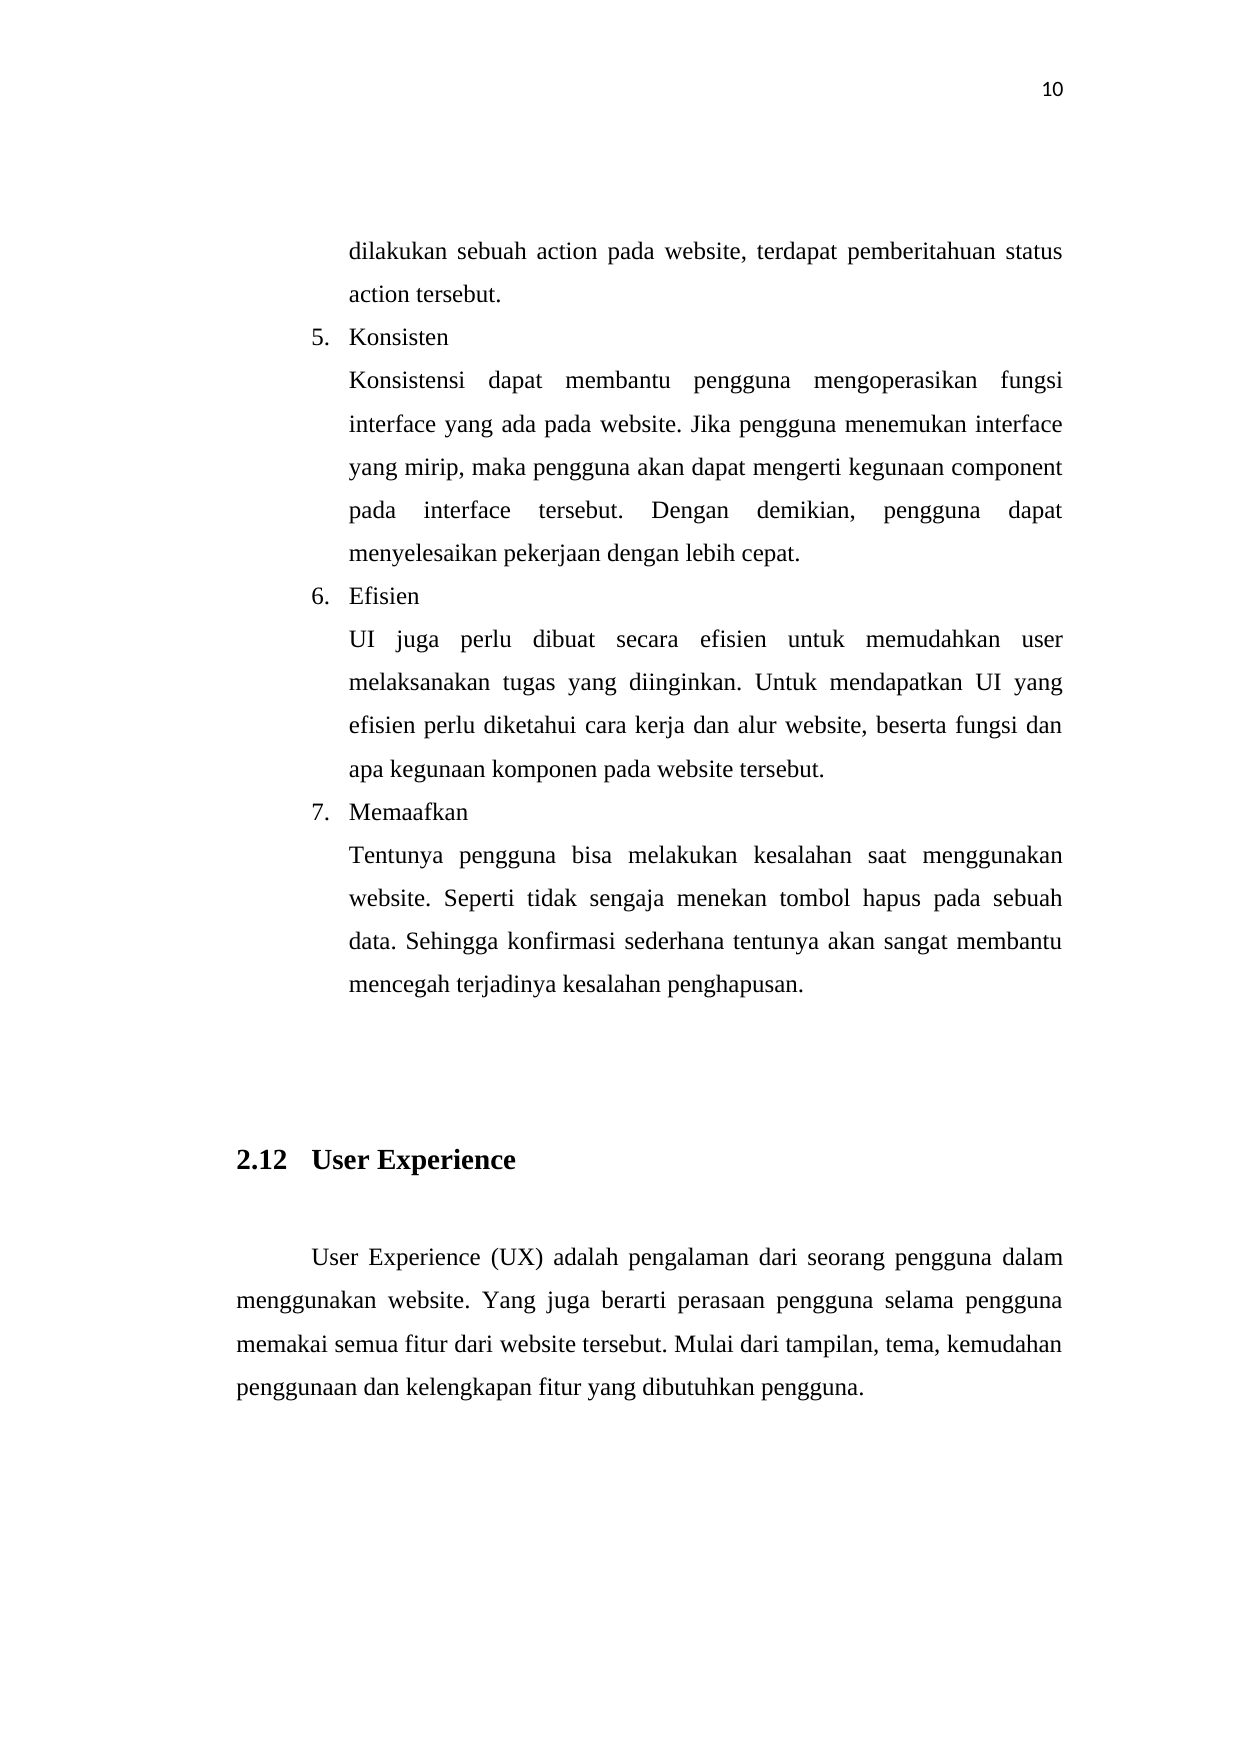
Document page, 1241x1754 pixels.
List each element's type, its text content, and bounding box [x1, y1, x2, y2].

text 2.12 User Experience [236, 1142, 1063, 1175]
list UI juga perlu dibuat secara efisien untuk memudahkan user melaksanakan tugas yang diinginkan. Untuk mendapatkan UI yang efisien perlu diketahui cara kerja dan alur website, beserta fungsi dan apa kegunaan komponen pada website tersebut. [349, 624, 1063, 782]
list Tentunya pengguna bisa melakukan kesalahan saat menggunakan website. Seperti tidak sengaja menekan tombol hapus pada sebuah data. Sehingga konfirmasi sederhana tentunya akan sangat membantu mencegah terjadinya kesalahan penghapusan. [349, 840, 1063, 998]
text User Experience (UX) adalah pengalaman dari seorang pengguna dalam menggunakan website. Yang juga berarti perasaan pengguna selama pengguna memakai semua fitur dari website tersebut. Mulai dari tampilan, tema, kemudahan penggunaan dan kelengkapan fitur yang dibutuhkan pengguna. [236, 1242, 1063, 1401]
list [349, 236, 1063, 308]
list Konsistensi dapat membantu pengguna mengoperasikan fungsi interface yang ada pada website. Jika pengguna menemukan interface yang mirip, maka pengguna akan dapat mengerti kegunaan component pada interface tersebut. Dengan demikian, pengguna dapat menyelesaikan pekerjaan dengan lebih cepat. [349, 366, 1063, 567]
list Konsisten [311, 322, 1063, 351]
list Efisien [311, 581, 1063, 610]
list Memaafkan [311, 797, 1063, 826]
